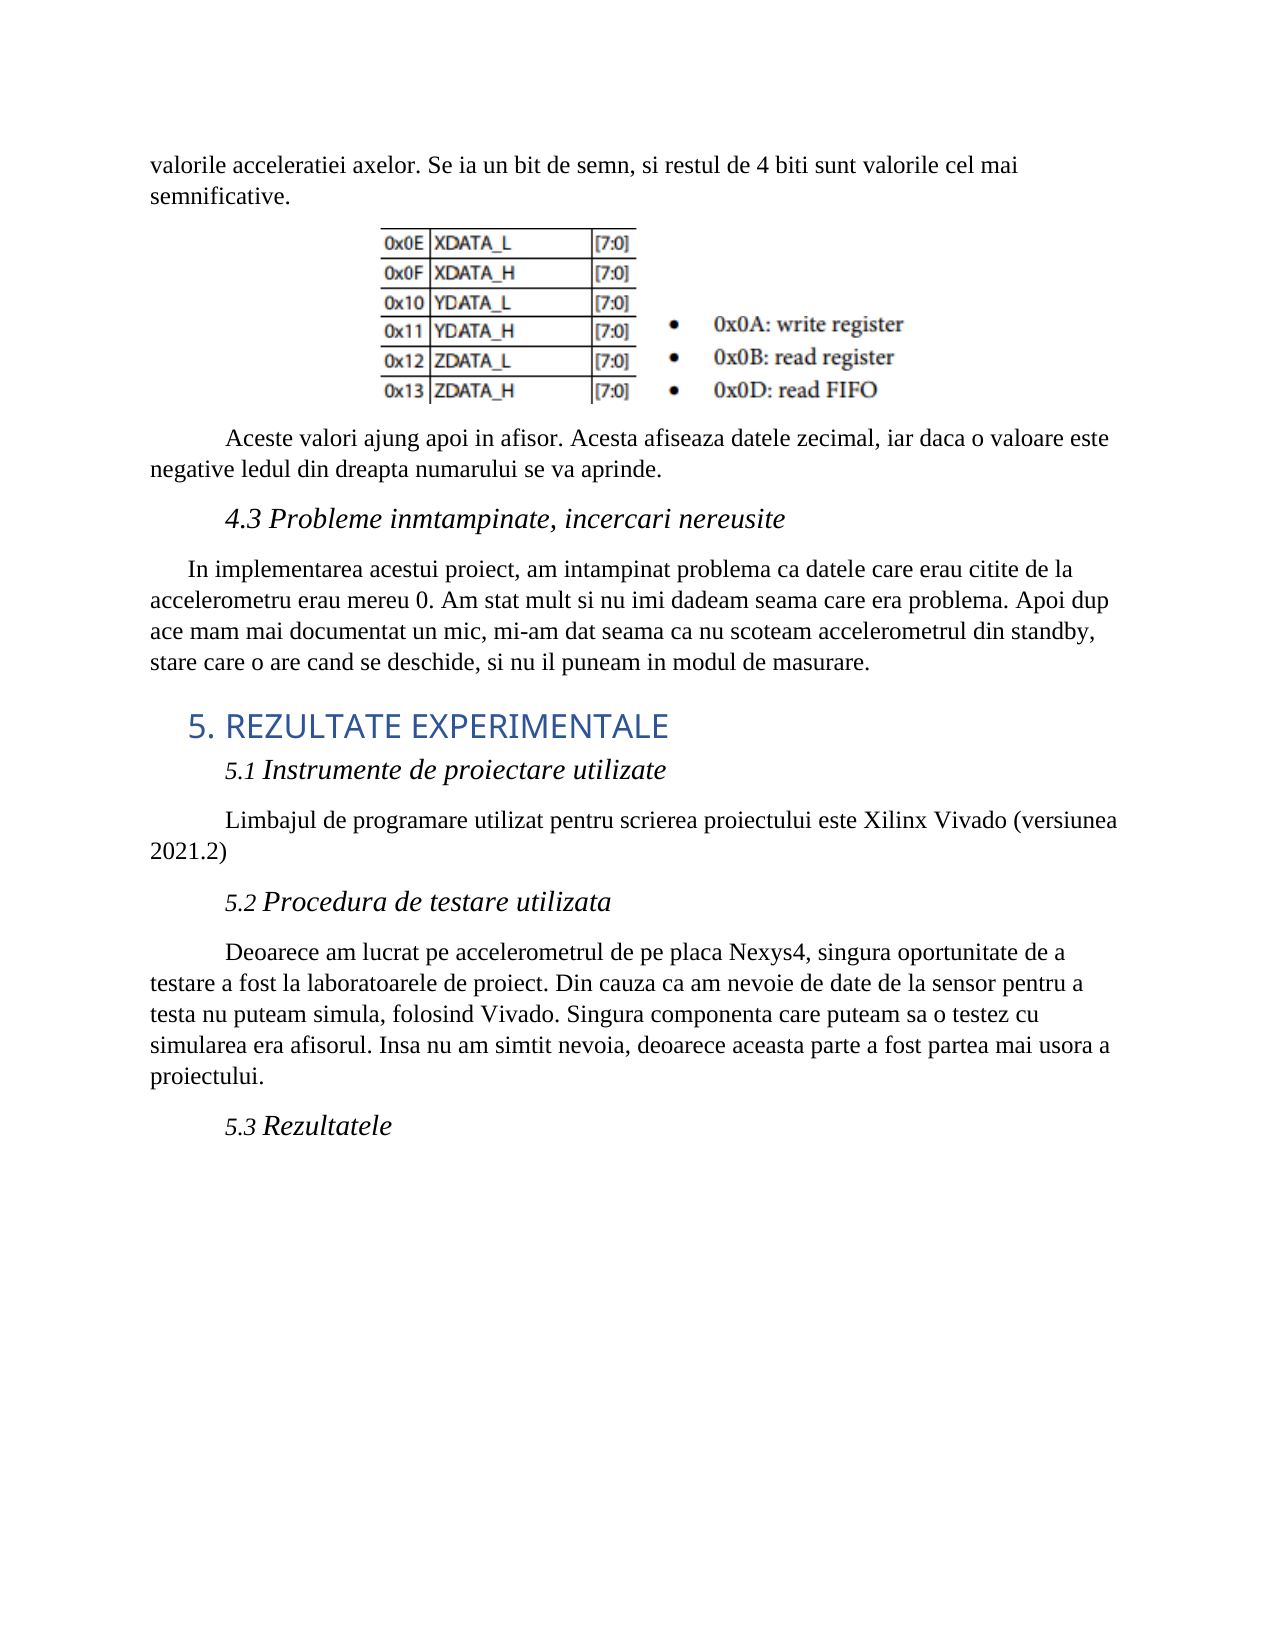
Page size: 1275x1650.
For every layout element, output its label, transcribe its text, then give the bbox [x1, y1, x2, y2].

text Deoarece am lucrat pe accelerometrul de pe placa Nexys4, singura oportunitate de a testare a fost la laboratoarele de proiect. Din cauza ca am nevoie de date de la sensor pentru a testa nu puteam simula, folosind Vivado. Singura componenta care puteam sa o testez cu simularea era afisorul. Insa nu am simtit nevoia, deoarece aceasta parte a fost partea mai usora a proiectului. [150, 937, 1125, 1089]
picture [641, 316, 915, 404]
subtitle REZULTATE EXPERIMENTALE [187, 703, 1125, 749]
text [150, 150, 1125, 210]
list Procedura de testare utilizata [225, 884, 1125, 917]
text Limbajul de programare utilizat pentru scrierea proiectului este Xilinx Vivado (versiunea 2021.2) [150, 805, 1125, 865]
picture [360, 228, 637, 404]
list Instrumente de proiectare utilizate [225, 752, 1125, 786]
text 4.3 Probleme inmtampinate, incercari nereusite [150, 501, 1125, 535]
text Aceste valori ajung apoi in afisor. Acesta afiseaza datele zecimal, iar daca o valoare este negative ledul din dreapta numarului se va aprinde. [150, 423, 1125, 482]
text In implementarea acestui proiect, am intampinat problema ca datele care erau citite de la accelerometru erau mereu 0. Am stat mult si nu imi dadeam seama care era problema. Apoi dup ace mam mai documentat un mic, mi-am dat seama ca nu scoteam accelerometrul din standby, stare care o are cand se deschide, si nu il puneam in modul de masurare. [150, 554, 1125, 676]
list Rezultatele [225, 1108, 1125, 1142]
